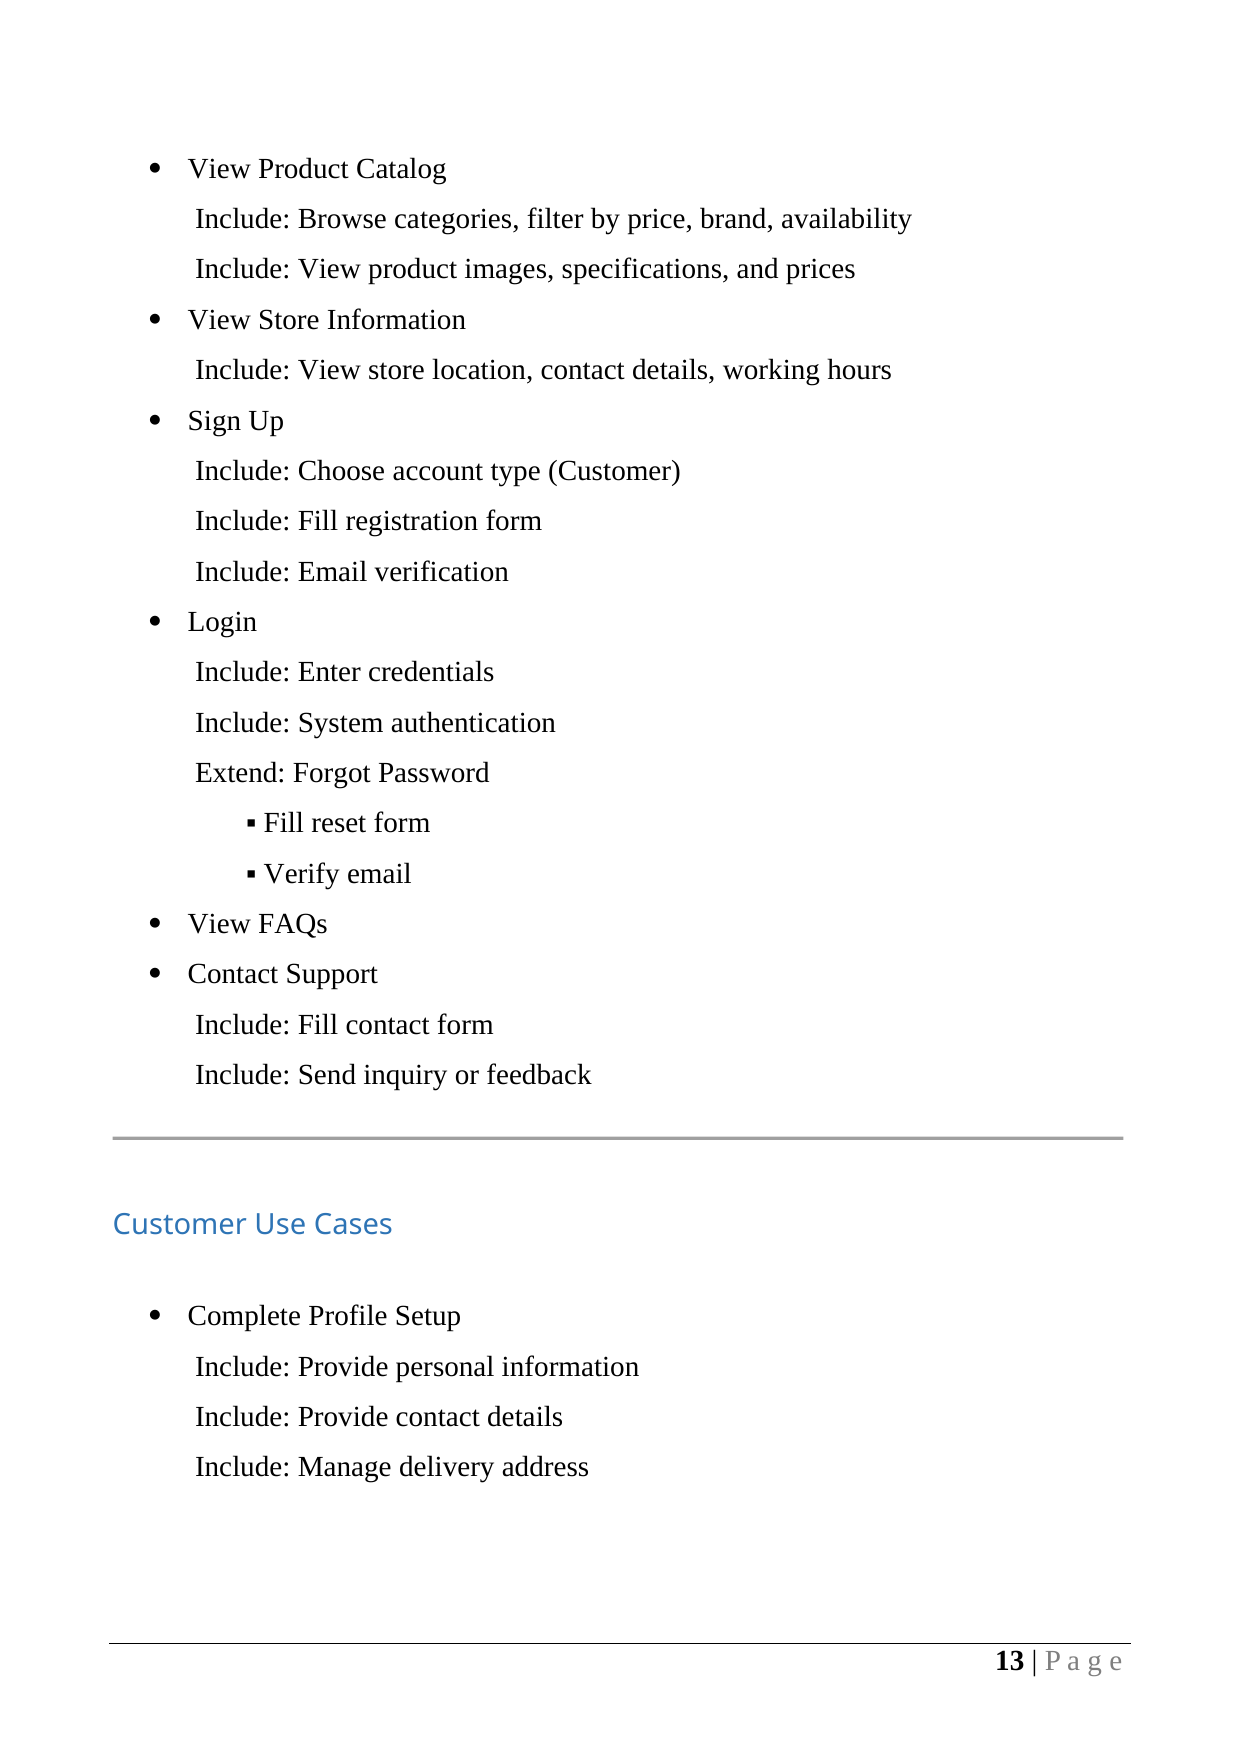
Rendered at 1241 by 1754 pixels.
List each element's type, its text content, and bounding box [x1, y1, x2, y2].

list Login Include: Enter credentials Include: System authentication Extend: Forgot Password ▪ Fill reset form ▪ Verify email [150, 692, 1123, 977]
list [150, 1444, 1123, 1528]
list View Store Information Include: View store location, contact details, working hours [150, 331, 1123, 415]
list Sign Up Include: Choose account type (Customer) Include: Fill registration form Include: Email verification [150, 461, 1123, 646]
list View Product Catalog Include: Browse categories, filter by price, brand, availability Include: View product images, specifications, and prices [150, 151, 1123, 285]
list View FAQs [150, 1023, 1123, 1056]
subtitle Customer Use Cases [112, 1349, 1116, 1388]
list Contact Support Include: Fill contact form Include: Send inquiry or feedback [150, 1102, 1123, 1237]
